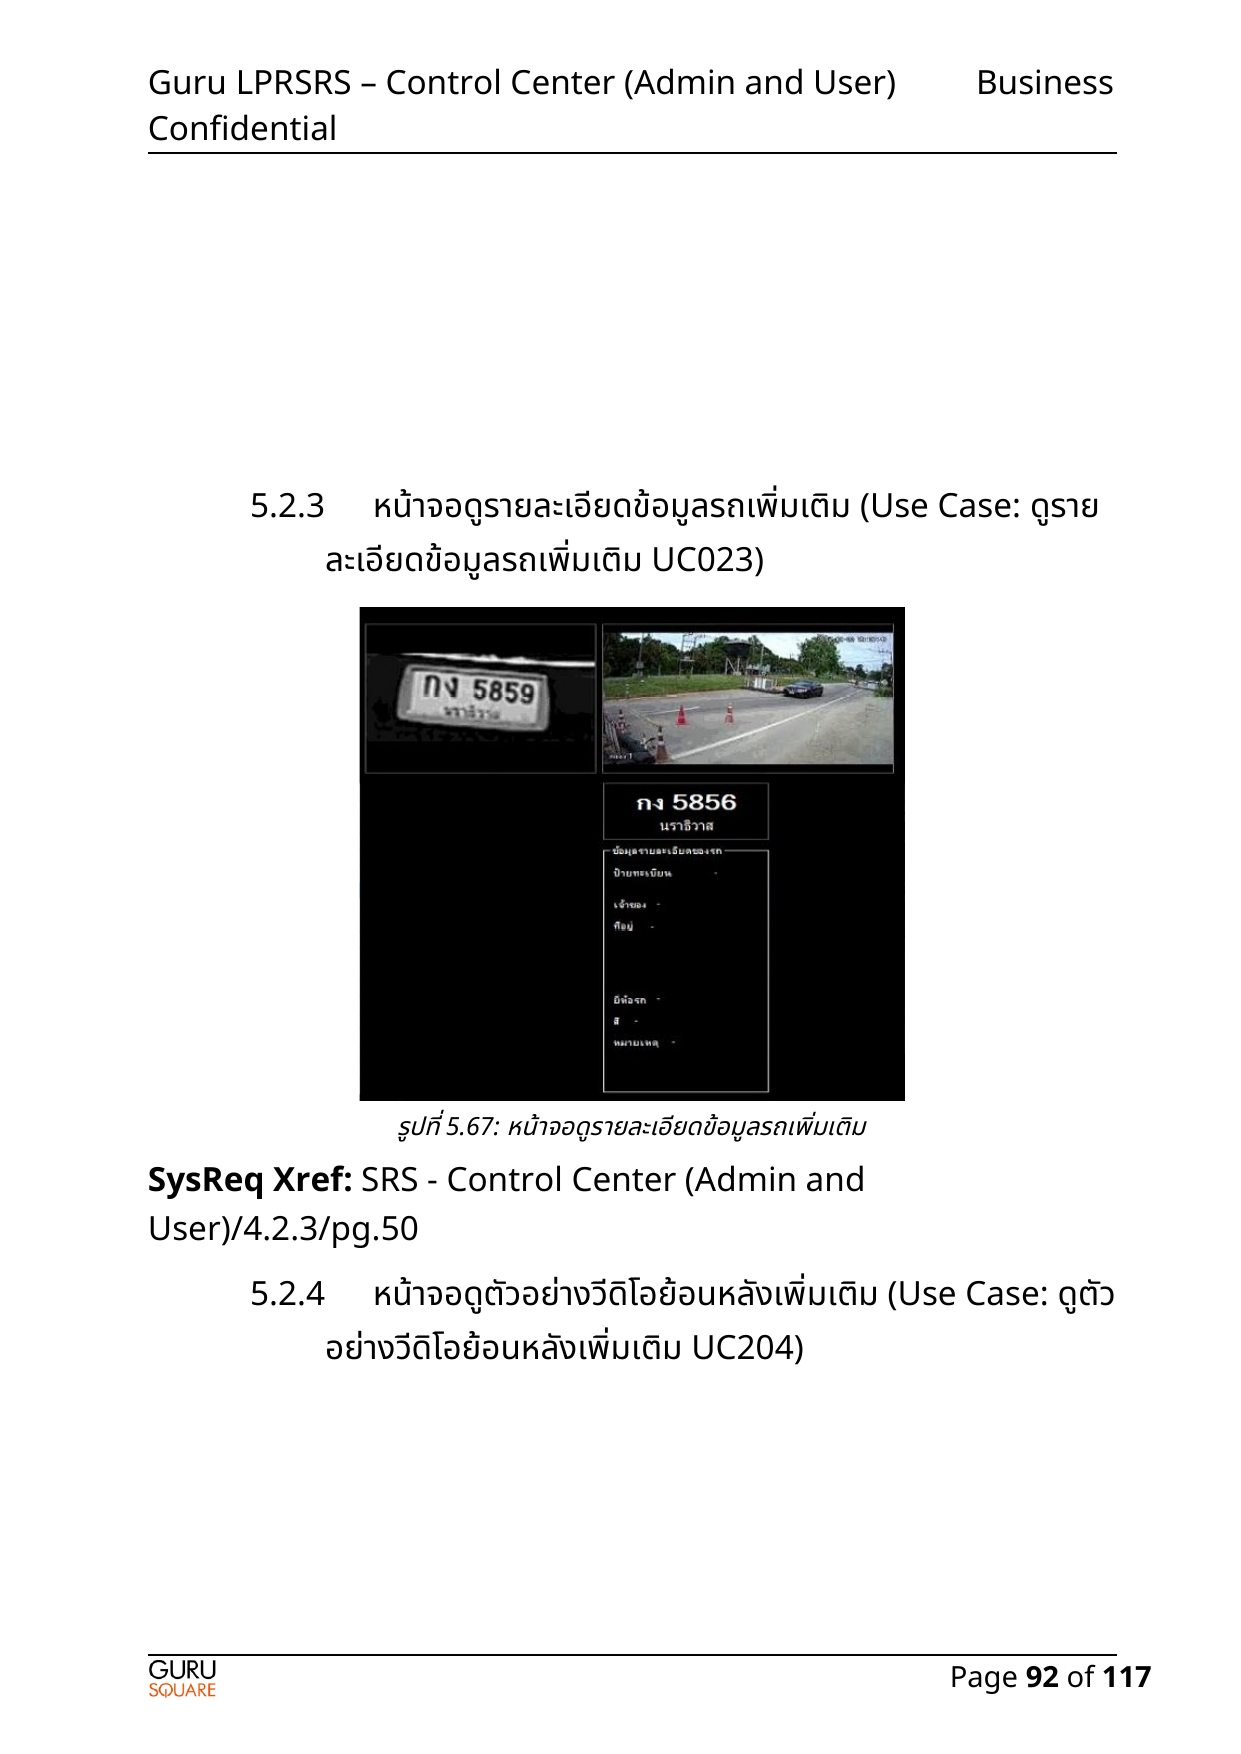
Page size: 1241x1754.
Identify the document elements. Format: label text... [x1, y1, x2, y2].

picture [147, 1657, 218, 1699]
text SysReq Xref: SRS - Control Center (Admin and User)/4.2.3/pg.38 [148, 1155, 1117, 1250]
picture [359, 607, 905, 1101]
list หน้าจอดูตัวอย่างวีดิโอย้อนหลังเพิ่มเติม (Use Case: ดูตัวอย่างวีดิโอย้อนหลังเพิ่มเติม UC204) [250, 1270, 1117, 1375]
list หน้าจอดูรายละเอียดข้อมูลรถเพิ่มเติม (Use Case: ดูรายละเอียดข้อมูลรถเพิ่มเติม UC023) [250, 482, 1117, 587]
